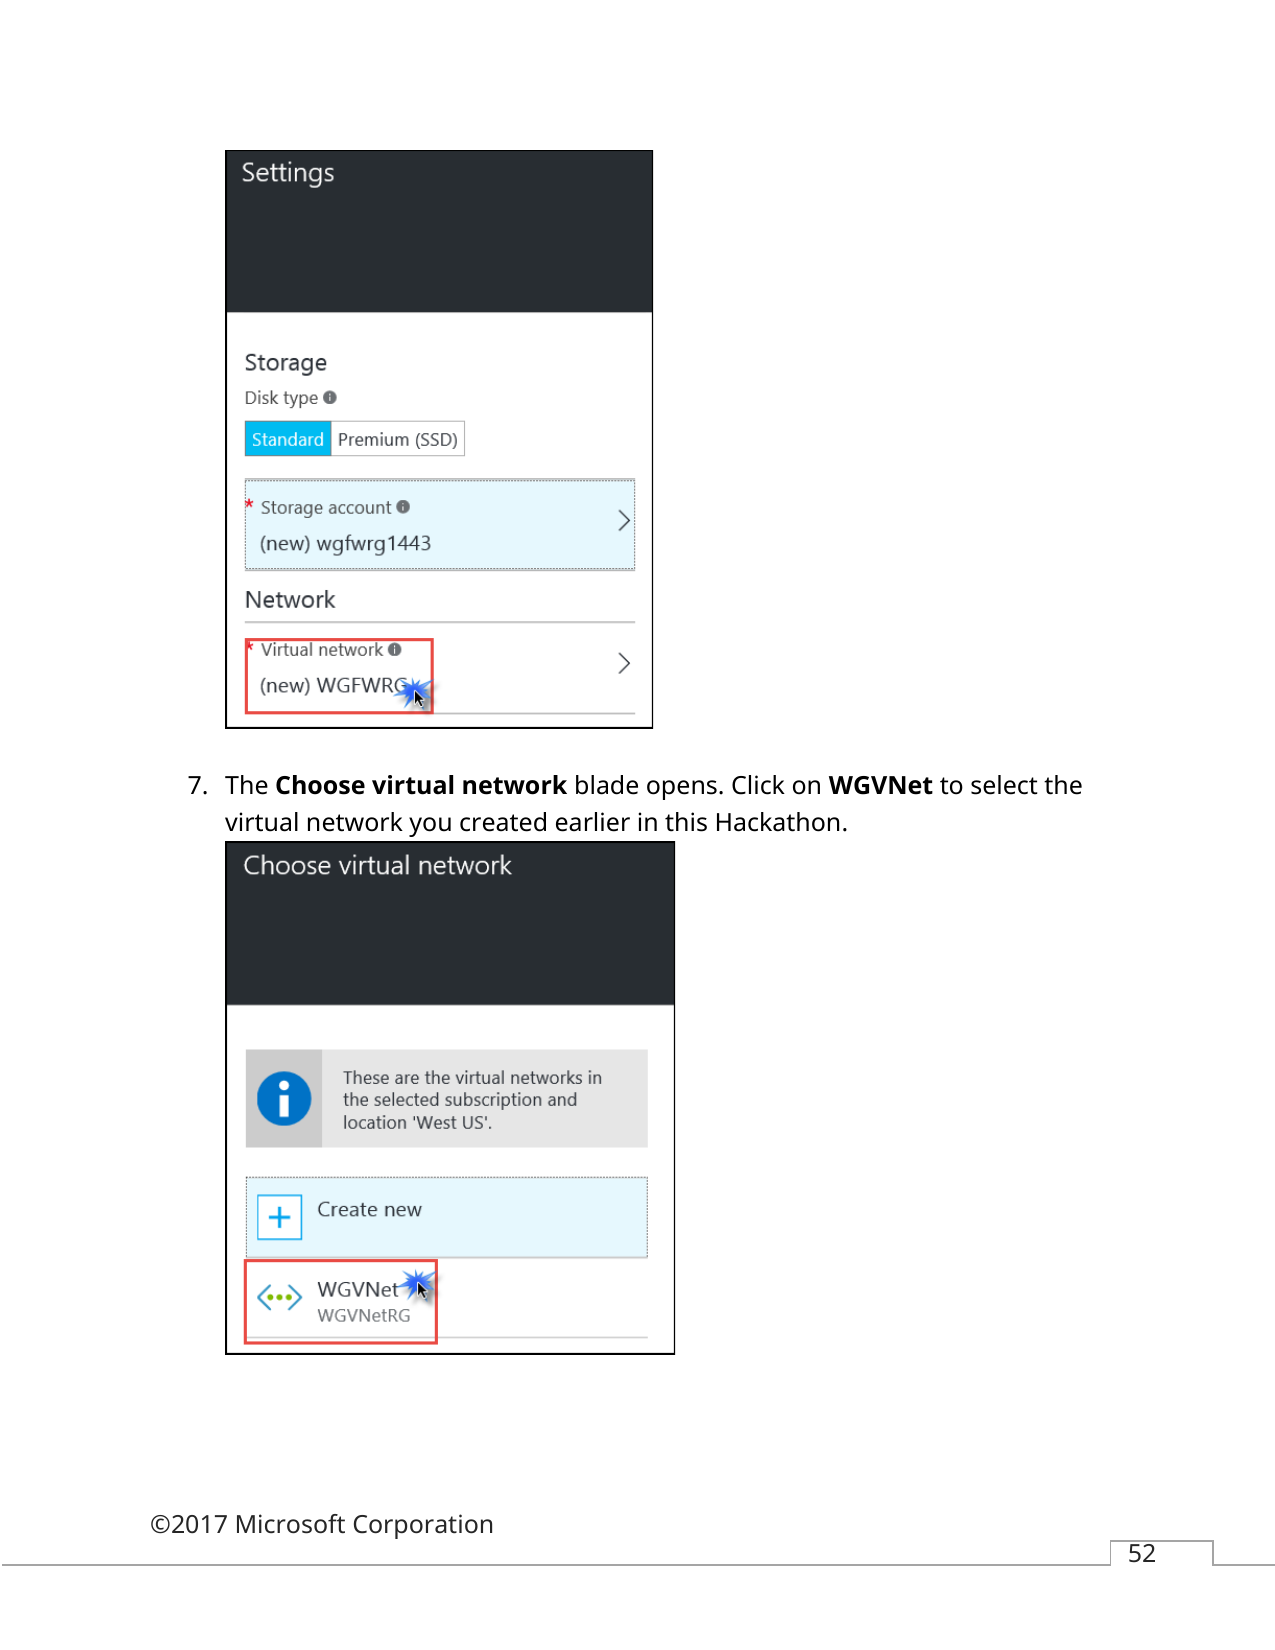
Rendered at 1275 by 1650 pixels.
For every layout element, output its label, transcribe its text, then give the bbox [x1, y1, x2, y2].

picture [225, 150, 654, 729]
list The Choose virtual network blade opens. Click on WGVNet to select the virtual network you created earlier in this Hackathon. [187, 768, 1125, 838]
picture [225, 841, 675, 1355]
